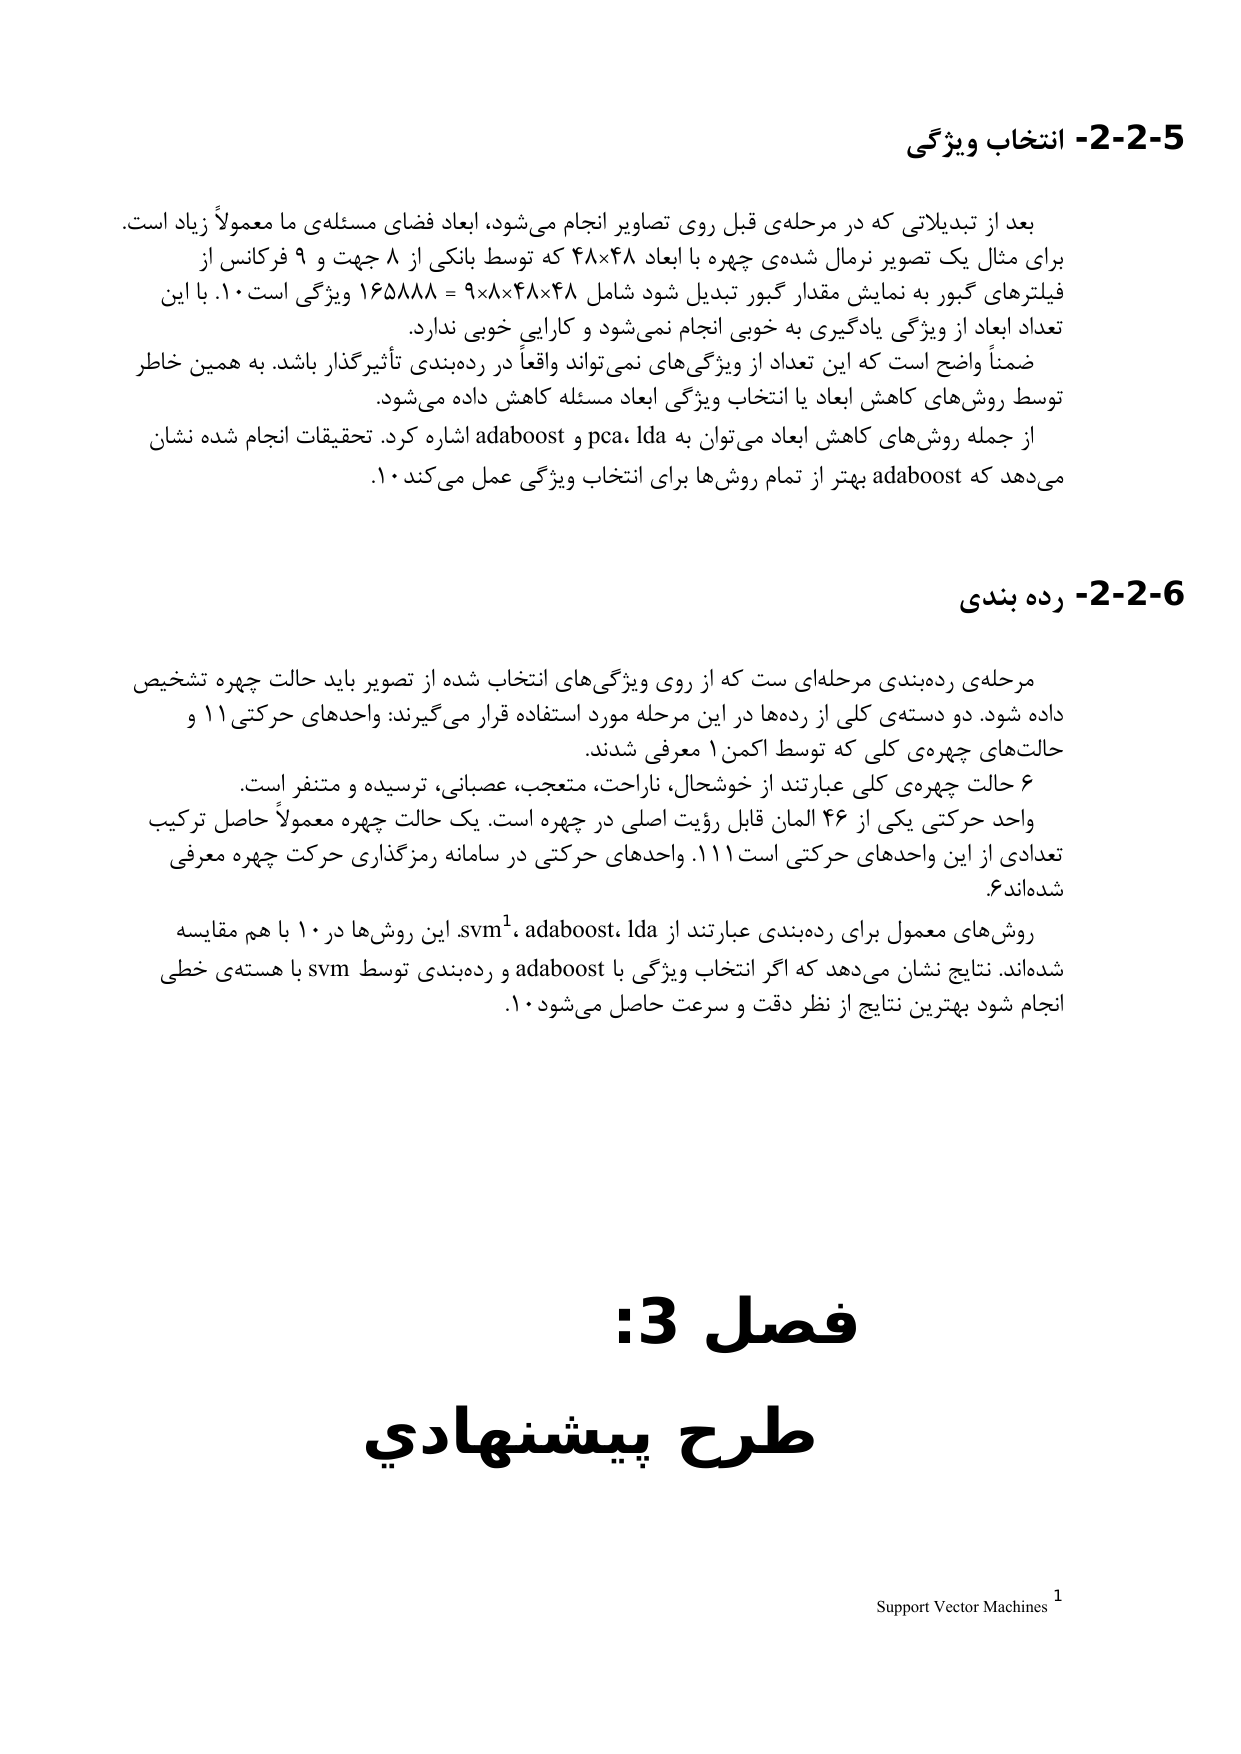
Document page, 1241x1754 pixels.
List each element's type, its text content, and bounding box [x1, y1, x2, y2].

text واحد حرکتی یکی از ۴۶ المان قابل رؤیت اصلی در چهره است. یک حالت چهره معمولاً حاصل ترکیب تعدادی از این واحد‌های حرکتی است. واحد‌های حرکتی در سامانه رمزگذاری حرکت چهره معرفی شده‌اند. [118, 807, 1063, 906]
text طرح پيشنهادي [118, 1286, 1063, 1468]
text بعد از تبدیلاتی که در مرحله‌ی قبل روی تصاویر انجام می‌شود، ابعاد فضای مسئله‌ی ما معمولاً زیاد است. برای مثال یک تصویر نرمال شده‌ی چهره با ابعاد ۴۸×۴۸ که توسط بانکی از ۸ جهت و ۹ فرکانس از فیلترهای گبور به نمایش مقدار گبور تبدیل شود شامل ۴۸×۴۸×۸×۹ = ۱۶۵۸۸۸ ویژگی است. با این تعداد ابعاد از ویژگی یادگیری به خوبی انجام نمی‌شود و کارایی خوبی ندارد. [118, 211, 1063, 345]
text ۶ حالت چهره‌ی کلی عبارتند از خوشحال، ناراحت، متعجب، عصبانی، ترسیده و متنفر است. [118, 772, 1063, 801]
text انتخاب ويژگی [118, 118, 1063, 161]
text رده‌ بندی [118, 575, 1063, 617]
text ضمناً واضح است که این تعداد از ویژگی‌های نمی‌تواند واقعاً در رده‌بندی تأثیرگذار باشد. به همین خاطر توسط روش‌های کاهش ابعاد یا انتخاب ویژگی ابعاد مسئله کاهش داده می‌شود. [118, 351, 1063, 415]
text از جمله روش‌های کاهش ابعاد می‌توان به pca، lda و adaboost اشاره کرد. تحقیقات انجام شده نشان می‌دهد که adaboost بهتر از تمام روش‌ها برای انتخاب ویژگی عمل می‌کند. [118, 421, 1063, 493]
text مرحله‌ی رده‌بندی مرحله‌ای ست که از روی ویژگی‌های انتخاب شده از تصویر باید حالت چهره تشخیص داده شود. دو دسته‌ی کلی از رده‌ها در این مرحله مورد استفاده قرار می‌گیرند: واحد‌های حرکتی و حالت‌های چهره‌ی کلی که توسط اکمن معرفی شدند. [118, 667, 1063, 766]
text روش‌های معمول برای رده‌بندی عبارتند از svm، adaboost، lda. این روش‌ها در با هم مقایسه شده‌اند. نتایج نشان می‌دهد که اگر انتخاب ویژگی با adaboost و رده‌بندی توسط svm با هسته‌ی خطی انجام شود بهترین نتایج از نظر دقت و سرعت حاصل می‌شود. [118, 912, 1063, 1021]
